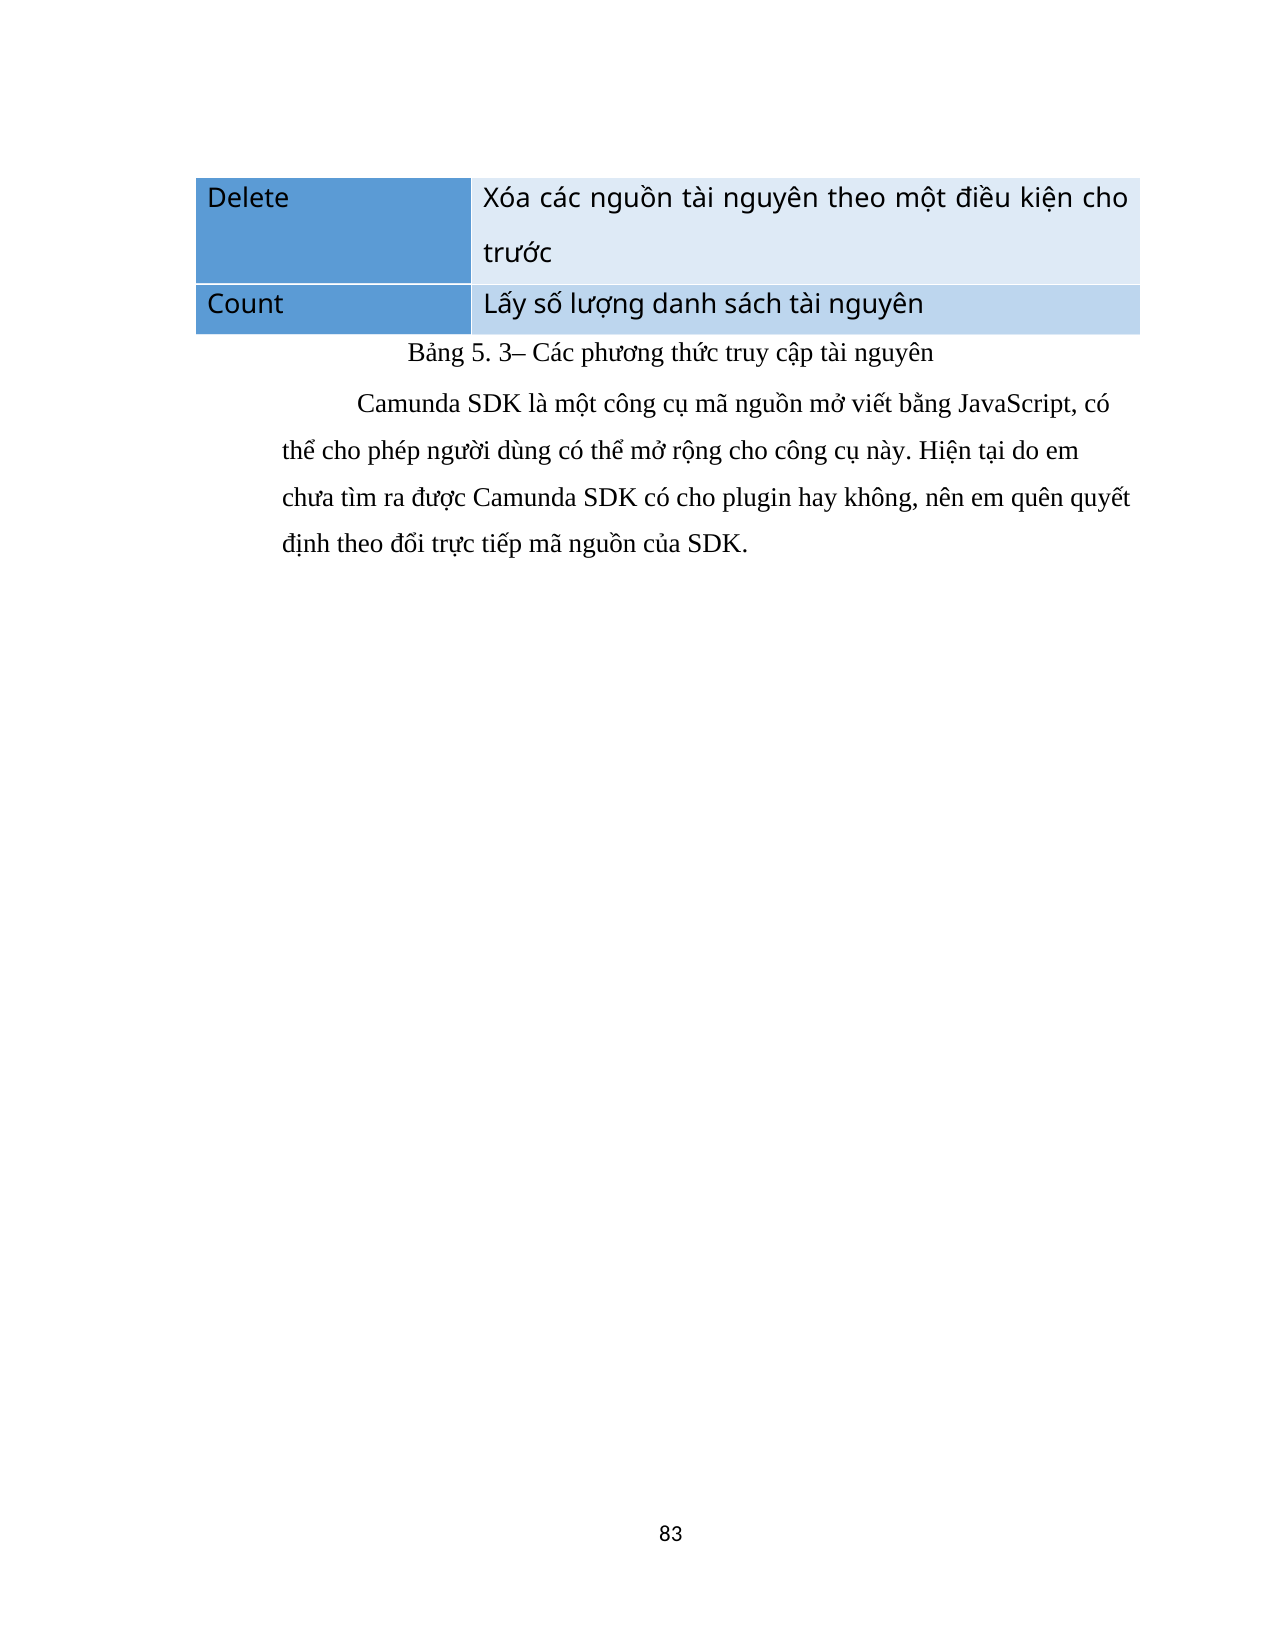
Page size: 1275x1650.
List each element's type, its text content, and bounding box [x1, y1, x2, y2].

table_cell Xóa các nguồn tài nguyên theo một điều kiện cho trước [472, 178, 1140, 283]
table_cell Count [196, 285, 471, 334]
text Bảng 5. 3– Các truy cập [207, 336, 1134, 367]
table_cell Lấy số lượng danh sách tài nguyên [472, 285, 1140, 334]
table_cell Delete [196, 178, 471, 283]
text Camunda SDK là một công cụ mã nguồn mở viết bằng JavaScript, có thể cho phép người dùng có thể mở rộng cho công cụ này. Hiện tại do em chưa tìm ra được Camunda SDK có cho plugin hay không, nên em quên quyết định theo đổi trực tiếp mã nguồn của SDK. [282, 388, 1134, 559]
